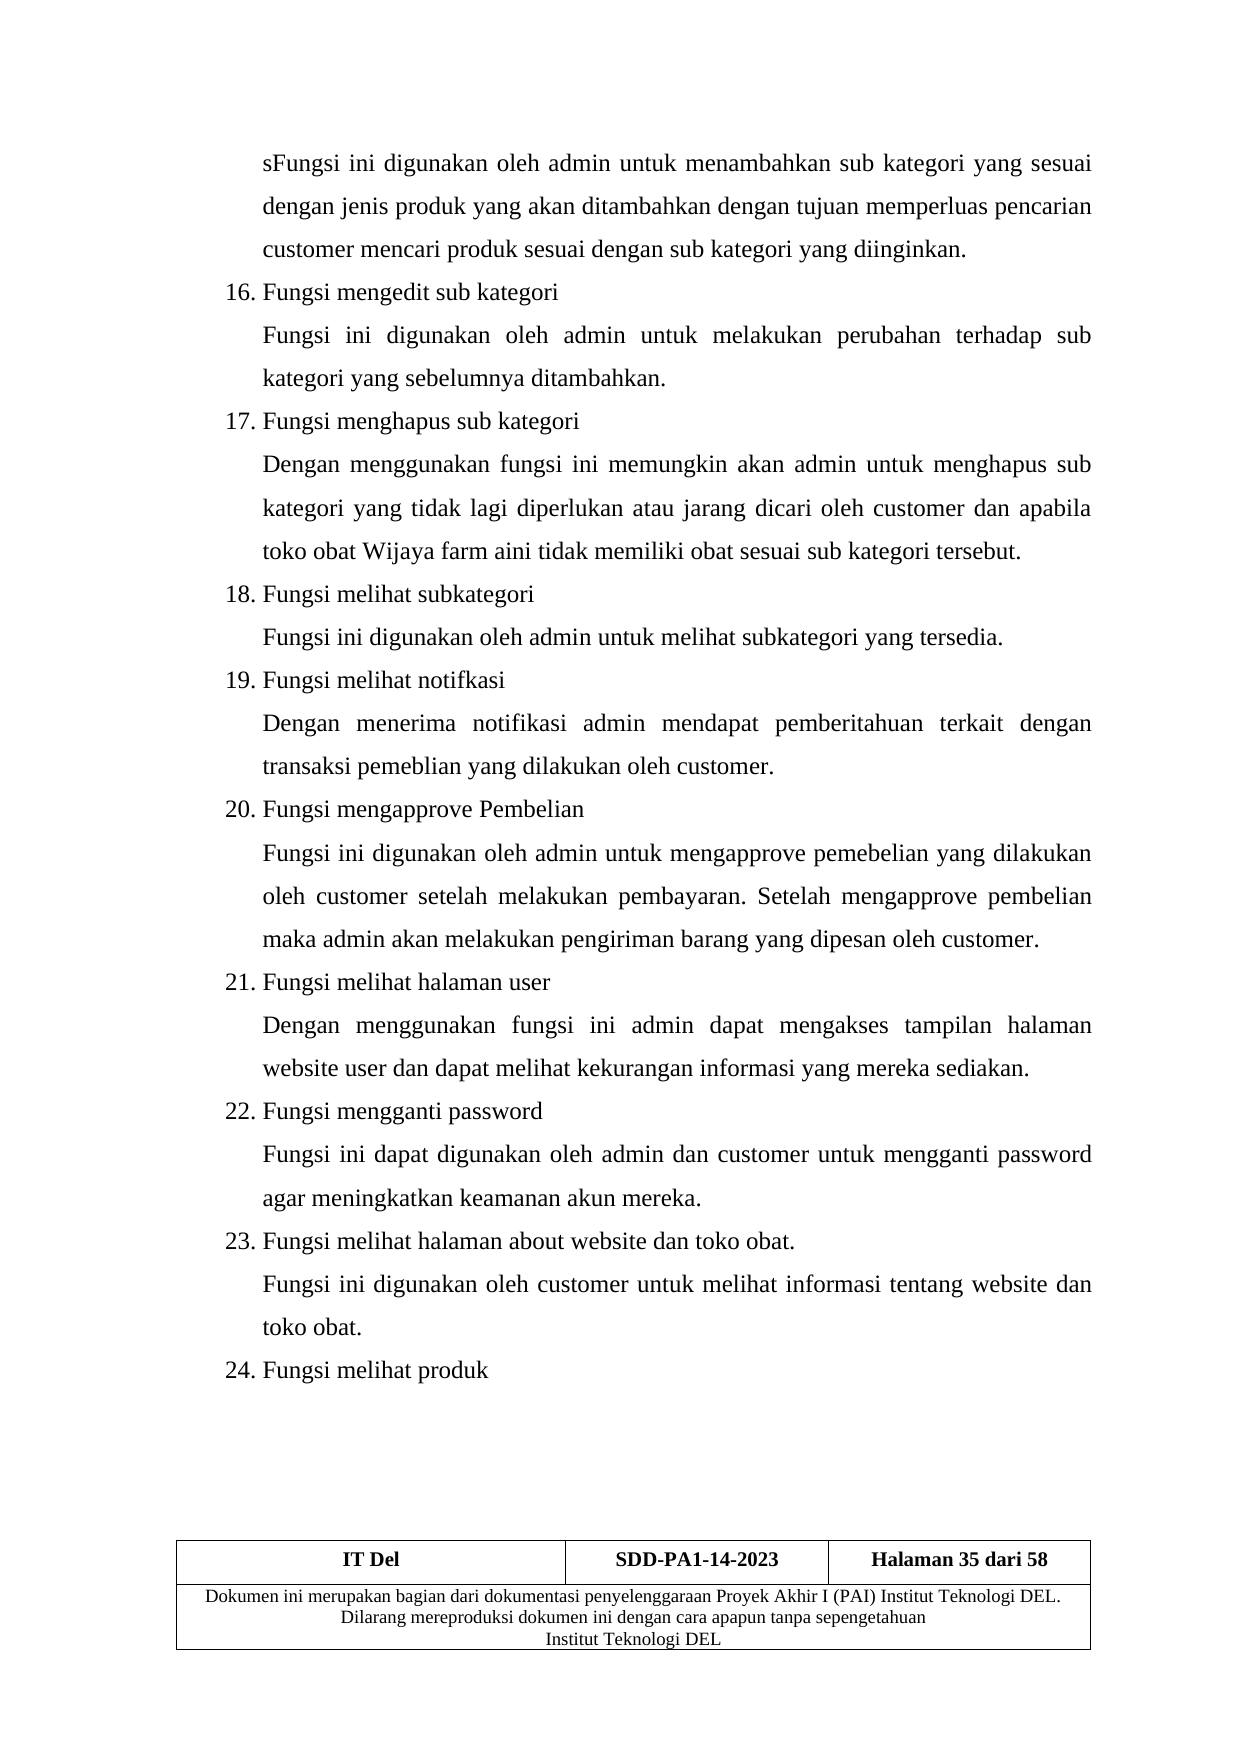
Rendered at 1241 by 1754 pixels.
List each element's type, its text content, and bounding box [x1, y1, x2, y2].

list Fungsi ini dapat digunakan oleh admin dan customer untuk mengganti password agar meningkatkan keamanan akun mereka. [262, 1139, 1092, 1211]
list Dengan menggunakan fungsi ini admin dapat mengakses tampilan halaman website user dan dapat melihat kekurangan informasi yang mereka sediakan. [262, 1010, 1092, 1082]
list Dengan menerima notifikasi admin mendapat pemberitahuan terkait dengan transaksi pemeblian yang dilakukan oleh customer. [262, 708, 1092, 780]
text Fungsi ini digunakan oleh admin untuk melakukan perubahan terhadap sub kategori yang sebelumnya ditambahkan. [262, 320, 1092, 392]
text Fungsi ini digunakan oleh customer untuk melihat informasi tentang website dan toko obat. [262, 1269, 1092, 1341]
list Fungsi mengedit sub kategori [225, 277, 1092, 306]
text Fungsi ini digunakan oleh admin untuk melihat subkategori yang tersedia. [262, 622, 1092, 651]
list Fungsi melihat halaman about website dan toko obat. [225, 1226, 1092, 1254]
list Fungsi mengapprove Pembelian [225, 794, 1092, 823]
list Fungsi melihat notifkasi [225, 665, 1092, 694]
list sFungsi ini digunakan oleh admin untuk menambahkan sub kategori yang sesuai dengan jenis produk yang akan ditambahkan dengan tujuan memperluas pencarian customer mencari produk sesuai dengan sub kategori yang diinginkan. [262, 148, 1092, 263]
list Fungsi melihat halaman user [225, 967, 1092, 996]
list Fungsi menghapus sub kategori [225, 406, 1092, 435]
text Dengan menggunakan fungsi ini memungkin akan admin untuk menghapus sub kategori yang tidak lagi diperlukan atau jarang dicari oleh customer dan apabila toko obat Wijaya farm aini tidak memiliki obat sesuai sub kategori tersebut. [262, 449, 1092, 564]
list Fungsi melihat produk [225, 1355, 1092, 1384]
list Fungsi mengganti password [225, 1096, 1092, 1125]
list Fungsi melihat subkategori [225, 579, 1092, 608]
text Fungsi ini digunakan oleh admin untuk mengapprove pemebelian yang dilakukan oleh customer setelah melakukan pembayaran. Setelah mengapprove pembelian maka admin akan melakukan pengiriman barang yang dipesan oleh customer. [262, 838, 1092, 953]
